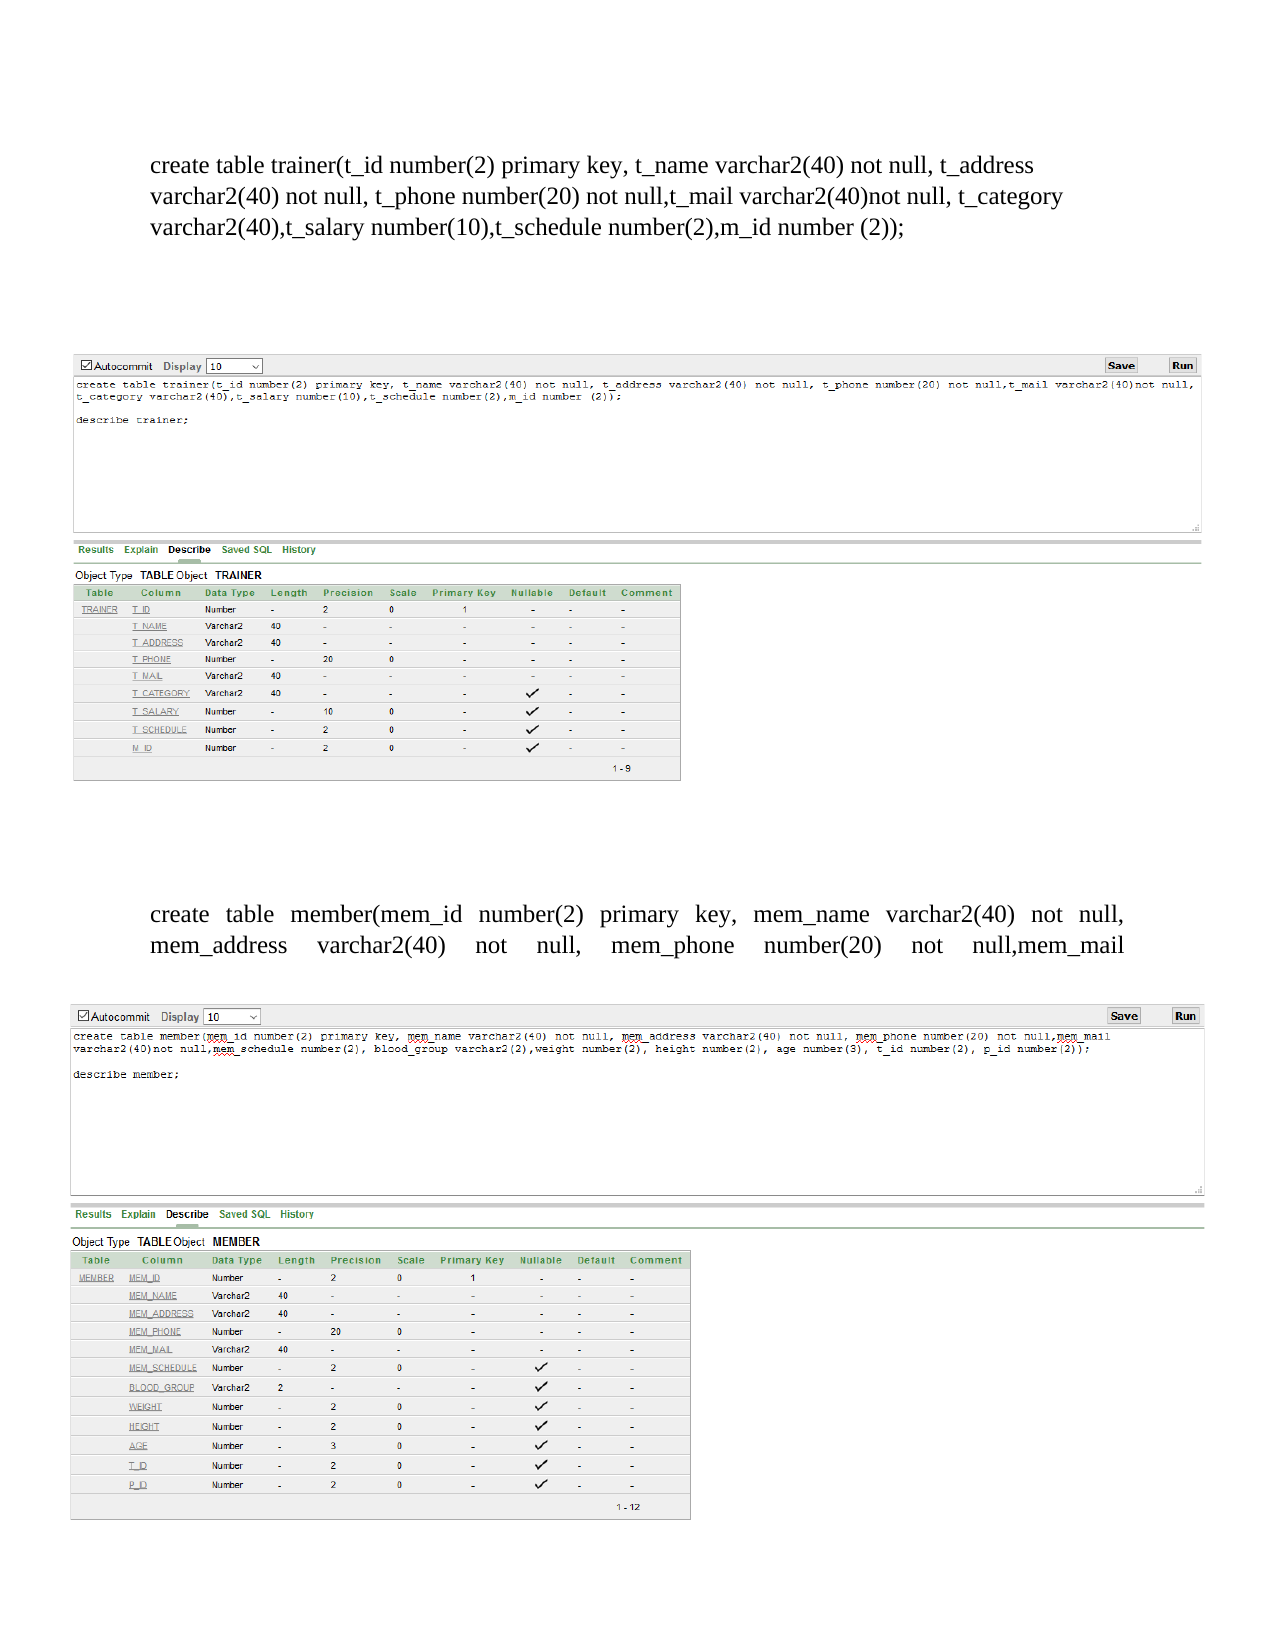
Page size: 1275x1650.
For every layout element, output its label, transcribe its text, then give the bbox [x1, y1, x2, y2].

text create table member(mem_id number(2) primary key, mem_name varchar2(40) not null, mem_address varchar2(40) not null, mem_phone number(20) not null,mem_mail varchar2(40)notnull,mem_schedule number(2), blood_group varchar2(2),weight number(2), height number(2), age number(3), t_id number(2), p_id number(2)); [150, 899, 1125, 959]
picture [73, 350, 1202, 783]
text create table trainer(t_id number(2) primary key, t_name varchar2(40) not null, t_address varchar2(40) not null, t_phone number(20) not null,t_mail varchar2(40)not null, t_category varchar2(40),t_salary number(10),t_schedule number(2),m_id number (2)); [150, 150, 1125, 241]
picture [70, 1000, 1205, 1521]
